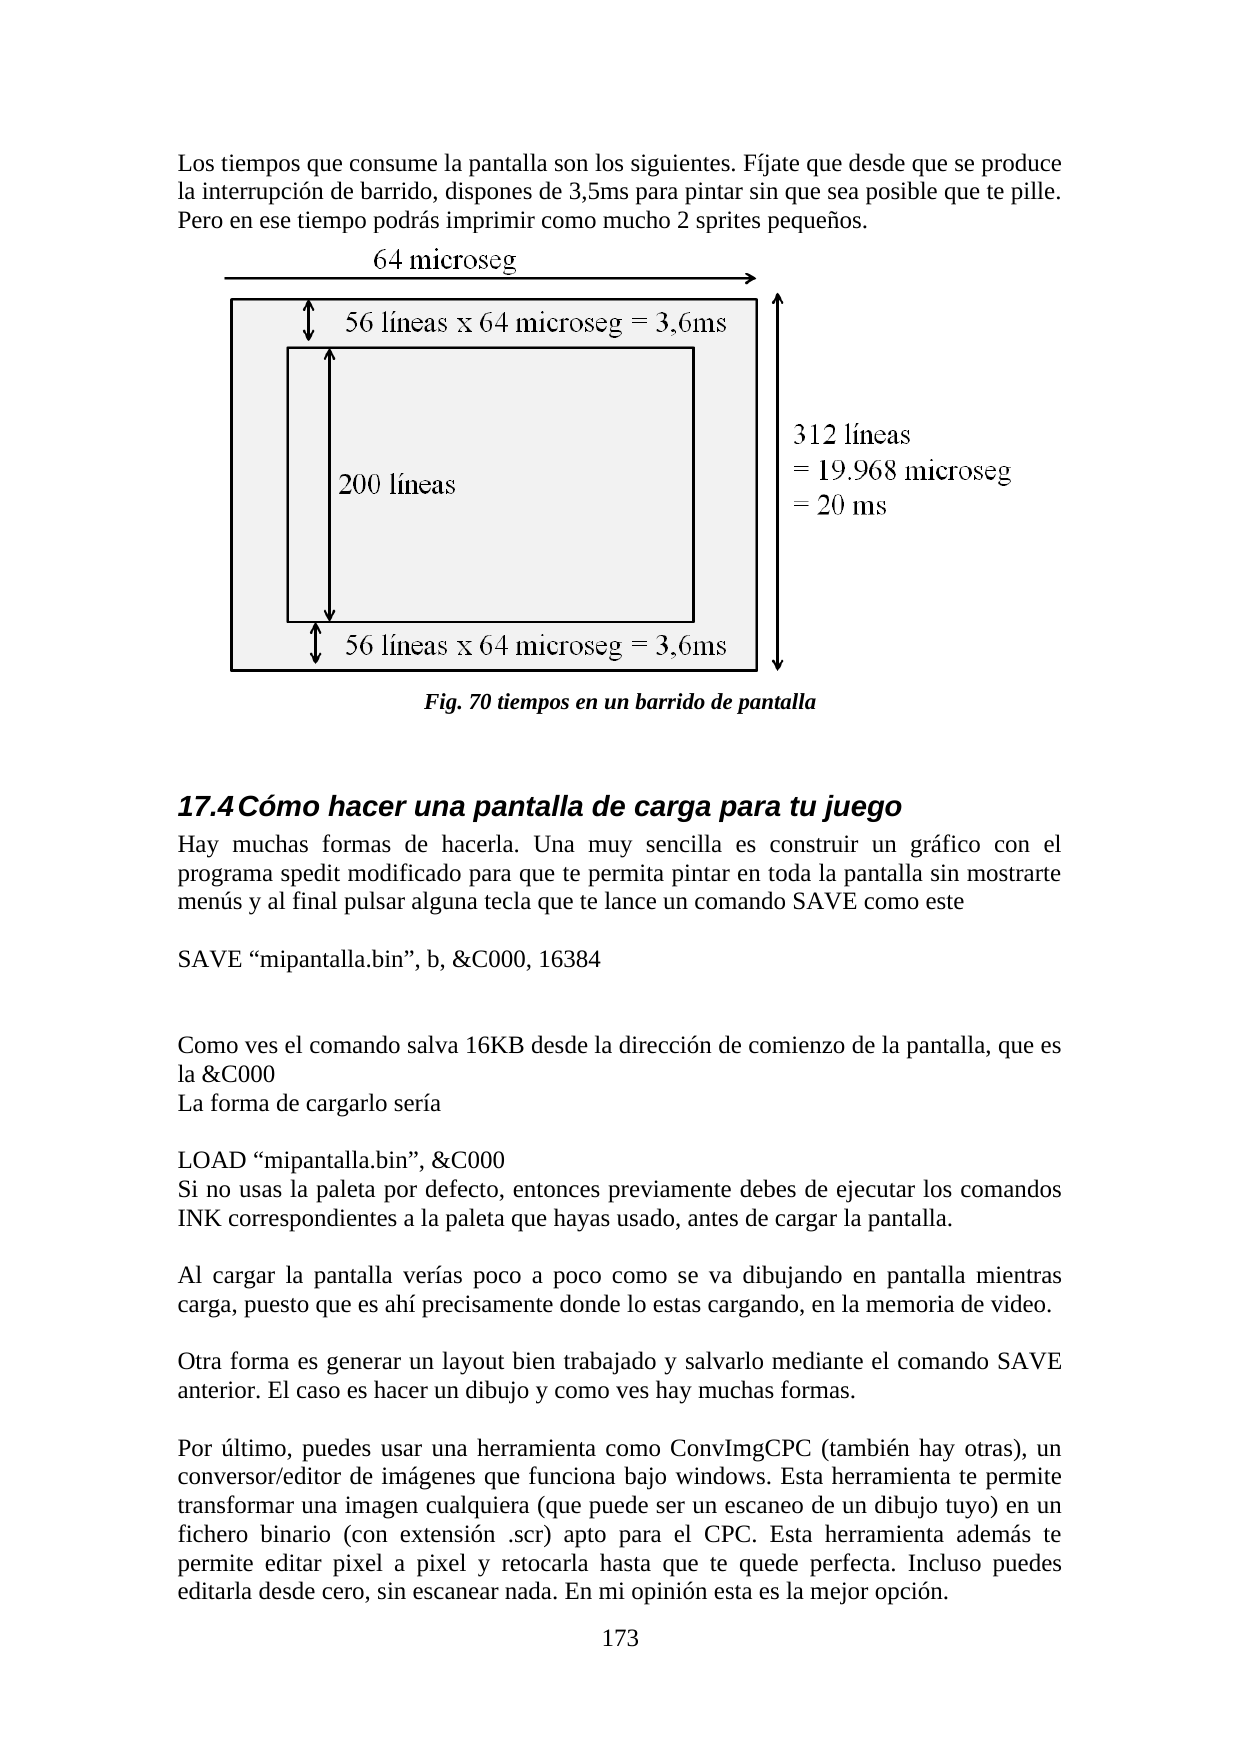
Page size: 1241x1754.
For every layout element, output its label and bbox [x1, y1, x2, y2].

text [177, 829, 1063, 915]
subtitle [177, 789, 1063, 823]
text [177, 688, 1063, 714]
picture [221, 233, 1020, 689]
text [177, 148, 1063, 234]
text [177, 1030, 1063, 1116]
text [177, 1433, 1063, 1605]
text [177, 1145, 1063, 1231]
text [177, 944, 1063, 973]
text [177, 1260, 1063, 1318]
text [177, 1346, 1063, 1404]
